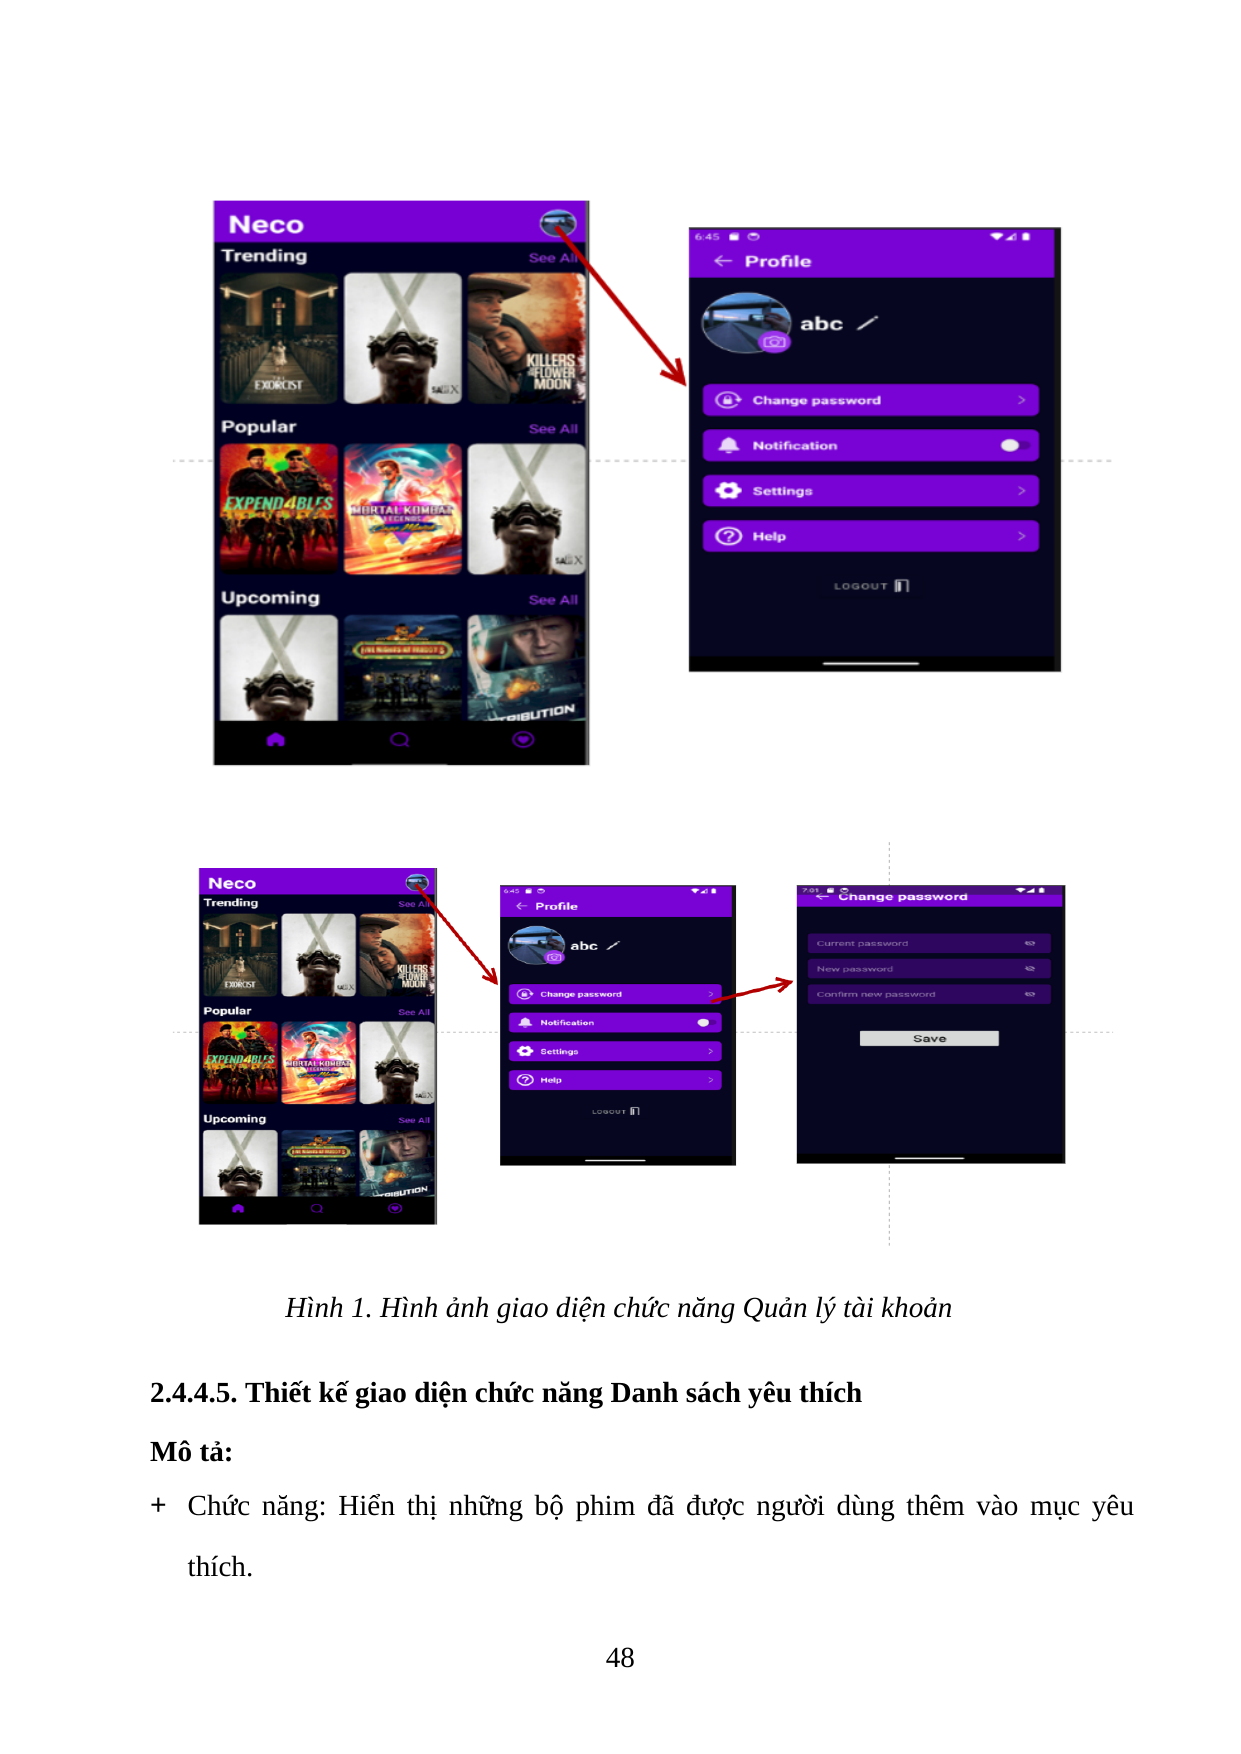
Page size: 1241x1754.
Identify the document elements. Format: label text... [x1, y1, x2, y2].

picture [172, 839, 1114, 1248]
subtitle 2.4.4.5. Thiết kế giao diện chức năng Danh sách yêu thích [150, 1375, 1090, 1409]
picture [172, 150, 1114, 798]
text Mô tả: [150, 1434, 1090, 1467]
list Hình ảnh giao diện chức năng Quản lý tài khoản [150, 1290, 1090, 1323]
list Chức năng: Hiển thị những bộ phim đã được người dùng thêm vào mục yêu thích. [150, 1472, 1136, 1582]
